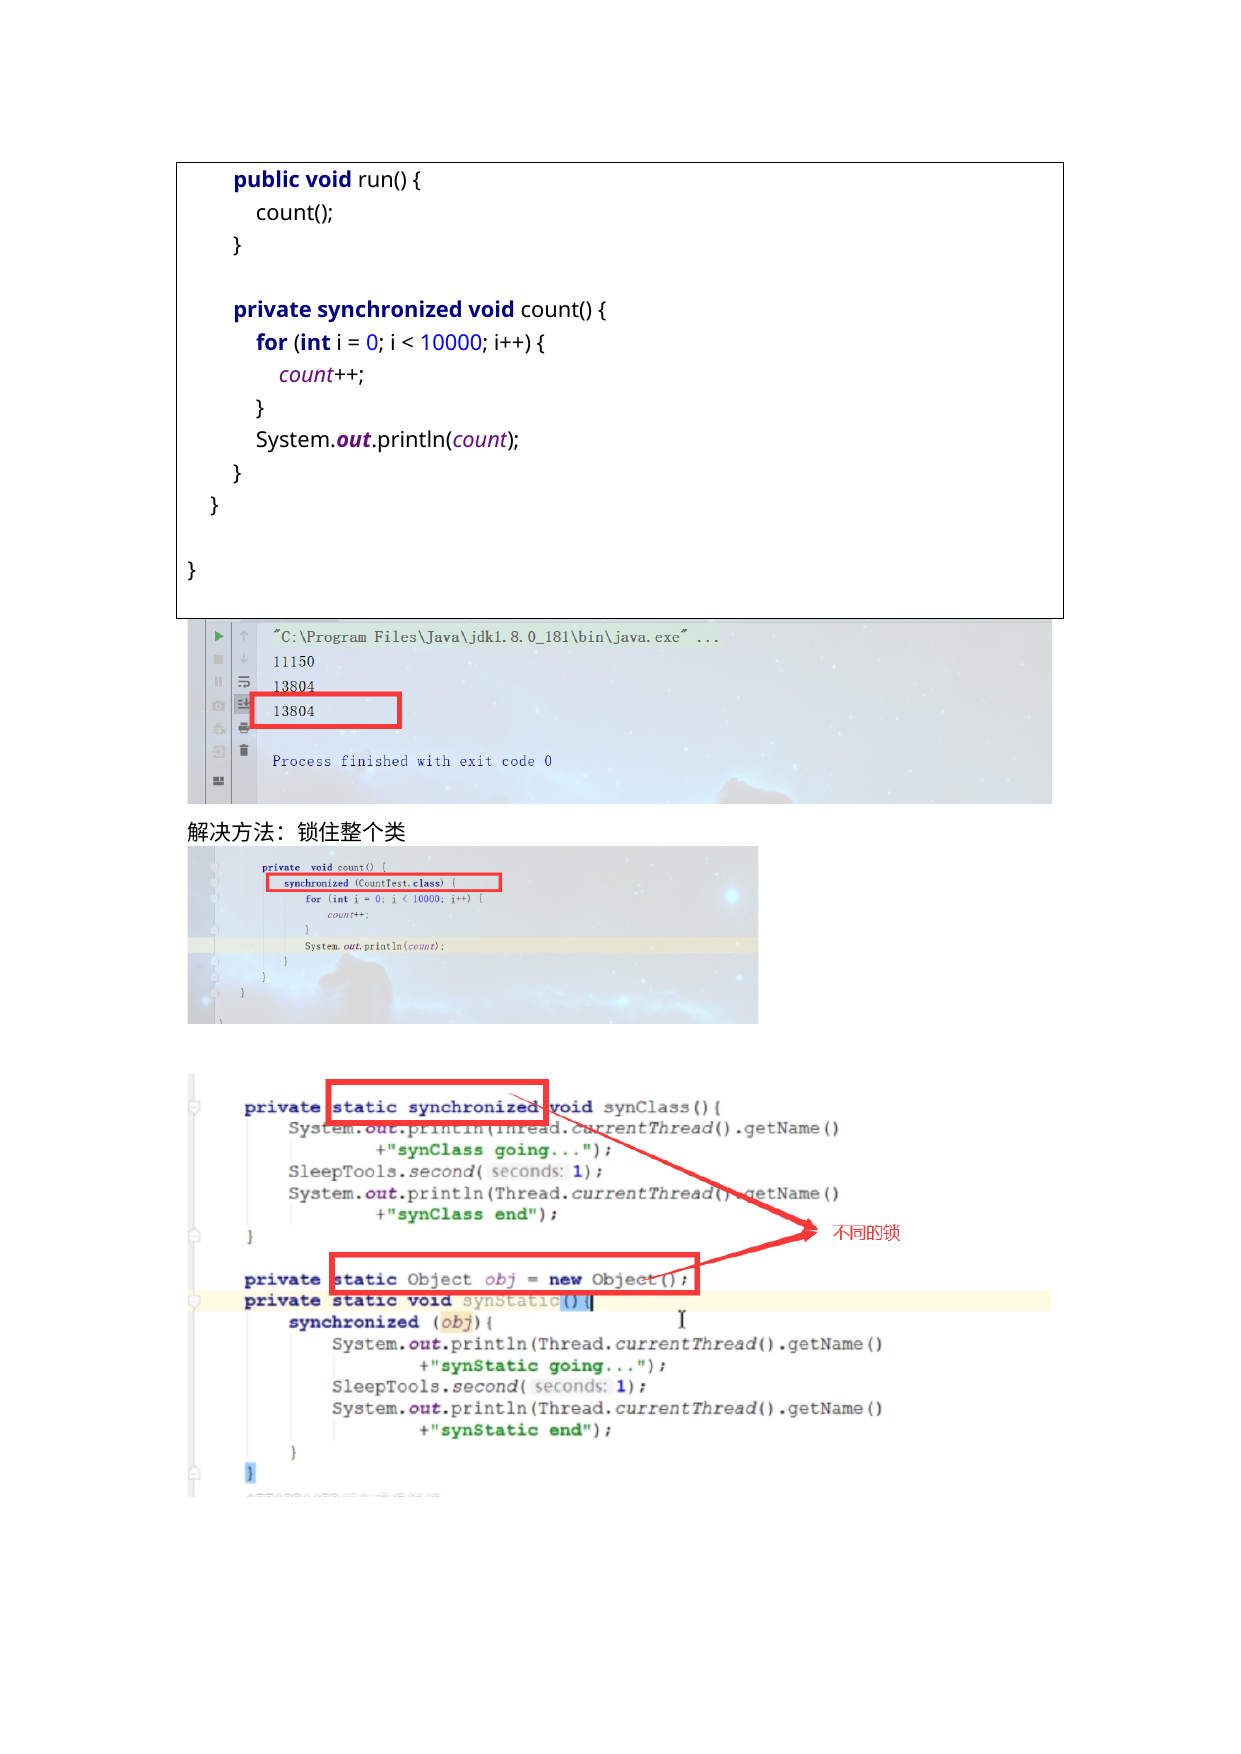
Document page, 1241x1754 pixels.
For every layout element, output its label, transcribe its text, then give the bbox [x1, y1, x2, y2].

picture [187, 846, 759, 1024]
text 解决方法：锁住整个类 [187, 814, 1053, 847]
picture [187, 1074, 1052, 1497]
picture [187, 619, 1052, 804]
